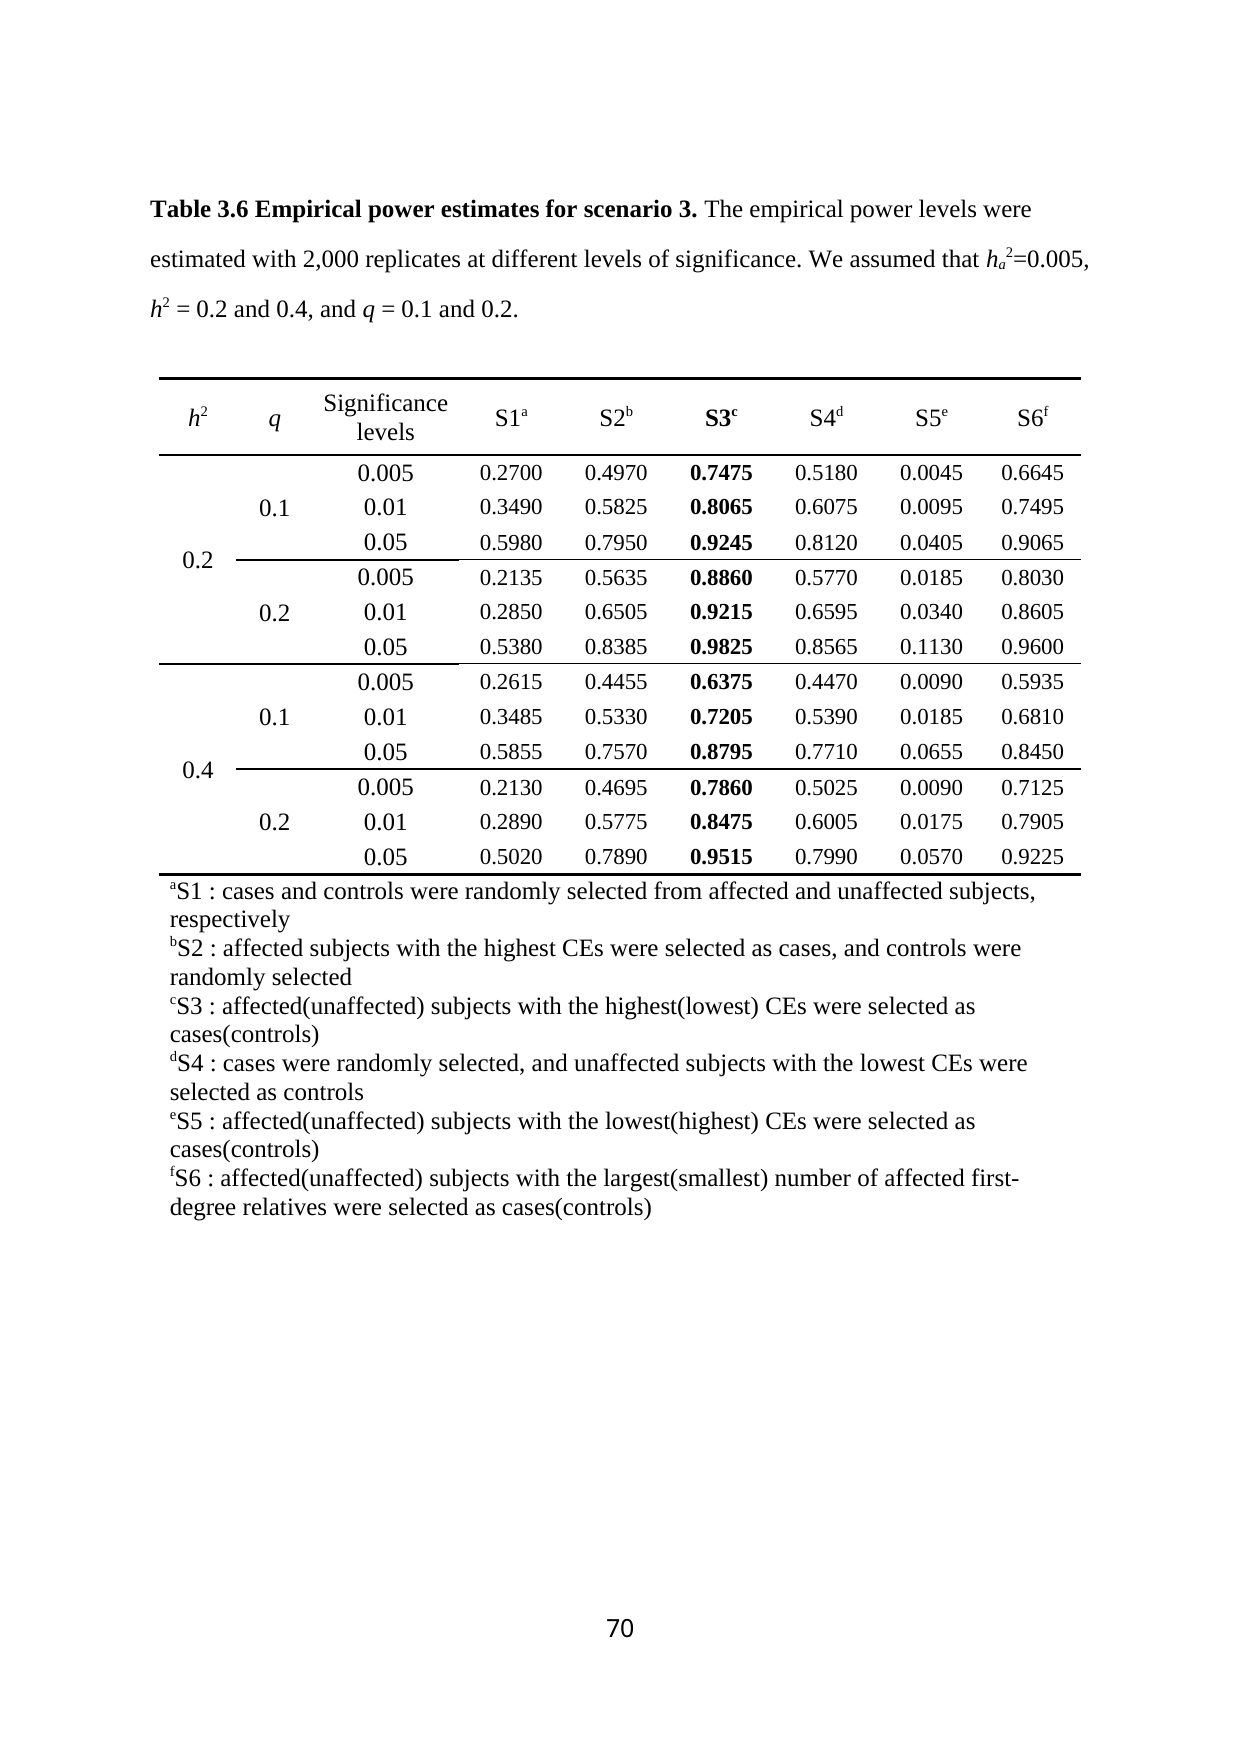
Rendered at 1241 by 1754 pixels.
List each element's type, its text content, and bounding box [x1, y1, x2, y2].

table_header S2b [564, 380, 669, 454]
table_cell 0.3490 [459, 488, 563, 523]
table_cell 0.8065 [669, 488, 774, 523]
table_header h2 [159, 380, 236, 454]
table_cell 0.2 [236, 561, 313, 663]
table_cell 0.5635 [564, 560, 669, 593]
table_header S1a [459, 380, 563, 454]
table_cell 0.9215 [669, 593, 774, 627]
table_cell 0.7495 [984, 488, 1081, 523]
table_cell 0.0340 [879, 593, 984, 627]
table_cell 0.8030 [984, 560, 1081, 593]
table_cell 0.4695 [564, 770, 669, 802]
table_cell 0.5390 [774, 698, 879, 732]
table_cell 0.0175 [879, 803, 984, 837]
table_cell 0.2 [236, 770, 313, 873]
table_cell 0.5025 [774, 770, 879, 802]
table_header S3c [669, 380, 774, 454]
table_cell 0.2850 [459, 593, 563, 627]
table_cell 0.4470 [774, 664, 879, 698]
table_header Significance levels [313, 380, 458, 454]
table_cell 0.5775 [564, 803, 669, 837]
table_cell 0.6595 [774, 593, 879, 627]
table_header S6f [984, 380, 1081, 454]
table_cell 0.2700 [459, 456, 563, 488]
table_cell 0.05 [313, 732, 458, 768]
table_cell 0.8565 [774, 628, 879, 663]
table_cell 0.0090 [879, 664, 984, 698]
table_cell 0.01 [313, 803, 458, 837]
table_cell 0.8385 [564, 628, 669, 663]
table_cell 0.5770 [774, 560, 879, 593]
table_cell 0.8860 [669, 560, 774, 593]
table_cell 0.7860 [669, 770, 774, 802]
table_cell 0.3485 [459, 698, 563, 732]
table_cell 0.2890 [459, 803, 563, 837]
table_cell 0.5855 [459, 732, 563, 768]
table_cell 0.0095 [879, 488, 984, 523]
table_cell 0.8795 [669, 732, 774, 768]
table_cell 0.4970 [564, 456, 669, 488]
table_cell 0.05 [313, 837, 458, 873]
table_cell 0.5020 [459, 837, 563, 873]
table_cell 0.8605 [984, 593, 1081, 627]
table_cell 0.5980 [459, 523, 563, 559]
table_cell 0.0405 [879, 523, 984, 559]
table_cell 0.1130 [879, 628, 984, 663]
table_cell 0.8450 [984, 732, 1081, 768]
table_cell 0.9600 [984, 628, 1081, 663]
text Table 3.6 Empirical power estimates for scenario 3. The empirical power levels were estimated with 2,000 replicates at different levels of significance. We assumed that ha2=0.005, h2 = 0.2 and 0.4, and q = 0.1 and 0.2. [150, 177, 1090, 327]
table_cell 0.6375 [669, 664, 774, 698]
table_cell 0.9825 [669, 628, 774, 663]
table_cell aS1 : cases and controls were randomly selected from affected and unaffected subjects, respectively bS2 : affected subjects with the highest CEs were selected as cases, and controls were randomly selected cS3 : affected(unaffected) subjects with the highest(lowest) CEs were selected as cases(controls) dS4 : cases were randomly selected, and unaffected subjects with the lowest CEs were selected as controls eS5 : affected(unaffected) subjects with the lowest(highest) CEs were selected as cases(controls) fS6 : affected(unaffected) subjects with the largest(smallest) number of affected first-degree relatives were selected as cases(controls) [159, 876, 1081, 1221]
table_cell 0.0185 [879, 698, 984, 732]
table_cell 0.9065 [984, 523, 1081, 559]
table_cell 0.0185 [879, 560, 984, 593]
table_cell 0.01 [313, 488, 458, 523]
table_cell 0.6075 [774, 488, 879, 523]
table_cell 0.7475 [669, 456, 774, 488]
table_cell 0.5380 [459, 628, 563, 663]
table_cell 0.6505 [564, 593, 669, 627]
table_cell 0.01 [313, 593, 458, 627]
table_cell 0.5935 [984, 664, 1081, 698]
table_cell 0.7205 [669, 698, 774, 732]
table_cell 0.5330 [564, 698, 669, 732]
table_cell 0.005 [313, 561, 458, 593]
table_cell 0.2130 [459, 770, 563, 802]
table_cell 0.7990 [774, 837, 879, 873]
table_header q [236, 380, 313, 454]
table_cell 0.05 [313, 628, 458, 663]
table_cell 0.5180 [774, 456, 879, 488]
table_cell 0.4455 [564, 664, 669, 698]
table_cell 0.6810 [984, 698, 1081, 732]
table_cell 0.2 [159, 456, 236, 663]
table_cell 0.0045 [879, 456, 984, 488]
table_cell 0.8475 [669, 803, 774, 837]
table_cell 0.7905 [984, 803, 1081, 837]
table_cell 0.6005 [774, 803, 879, 837]
table_cell 0.2615 [459, 664, 563, 698]
table_cell 0.0655 [879, 732, 984, 768]
table_cell 0.005 [313, 456, 458, 488]
table_cell 0.7890 [564, 837, 669, 873]
table_cell 0.0570 [879, 837, 984, 873]
table_cell 0.2135 [459, 560, 563, 593]
table_header S4d [774, 380, 879, 454]
table_cell 0.9225 [984, 837, 1081, 873]
table_cell 0.005 [313, 770, 458, 802]
table_cell 0.0090 [879, 770, 984, 802]
table_cell 0.8120 [774, 523, 879, 559]
table_header S5e [879, 380, 984, 454]
table_cell 0.4 [159, 665, 236, 873]
table_cell 0.7125 [984, 770, 1081, 802]
table_cell 0.9245 [669, 523, 774, 559]
table_cell 0.6645 [984, 456, 1081, 488]
table_cell 0.9515 [669, 837, 774, 873]
table_cell 0.1 [236, 456, 313, 559]
table_cell 0.7950 [564, 523, 669, 559]
table_cell 0.01 [313, 698, 458, 732]
table_cell 0.005 [313, 665, 458, 698]
table_cell 0.1 [236, 665, 313, 768]
table_cell 0.7570 [564, 732, 669, 768]
table_cell 0.05 [313, 523, 458, 559]
table_cell 0.5825 [564, 488, 669, 523]
table_cell 0.7710 [774, 732, 879, 768]
